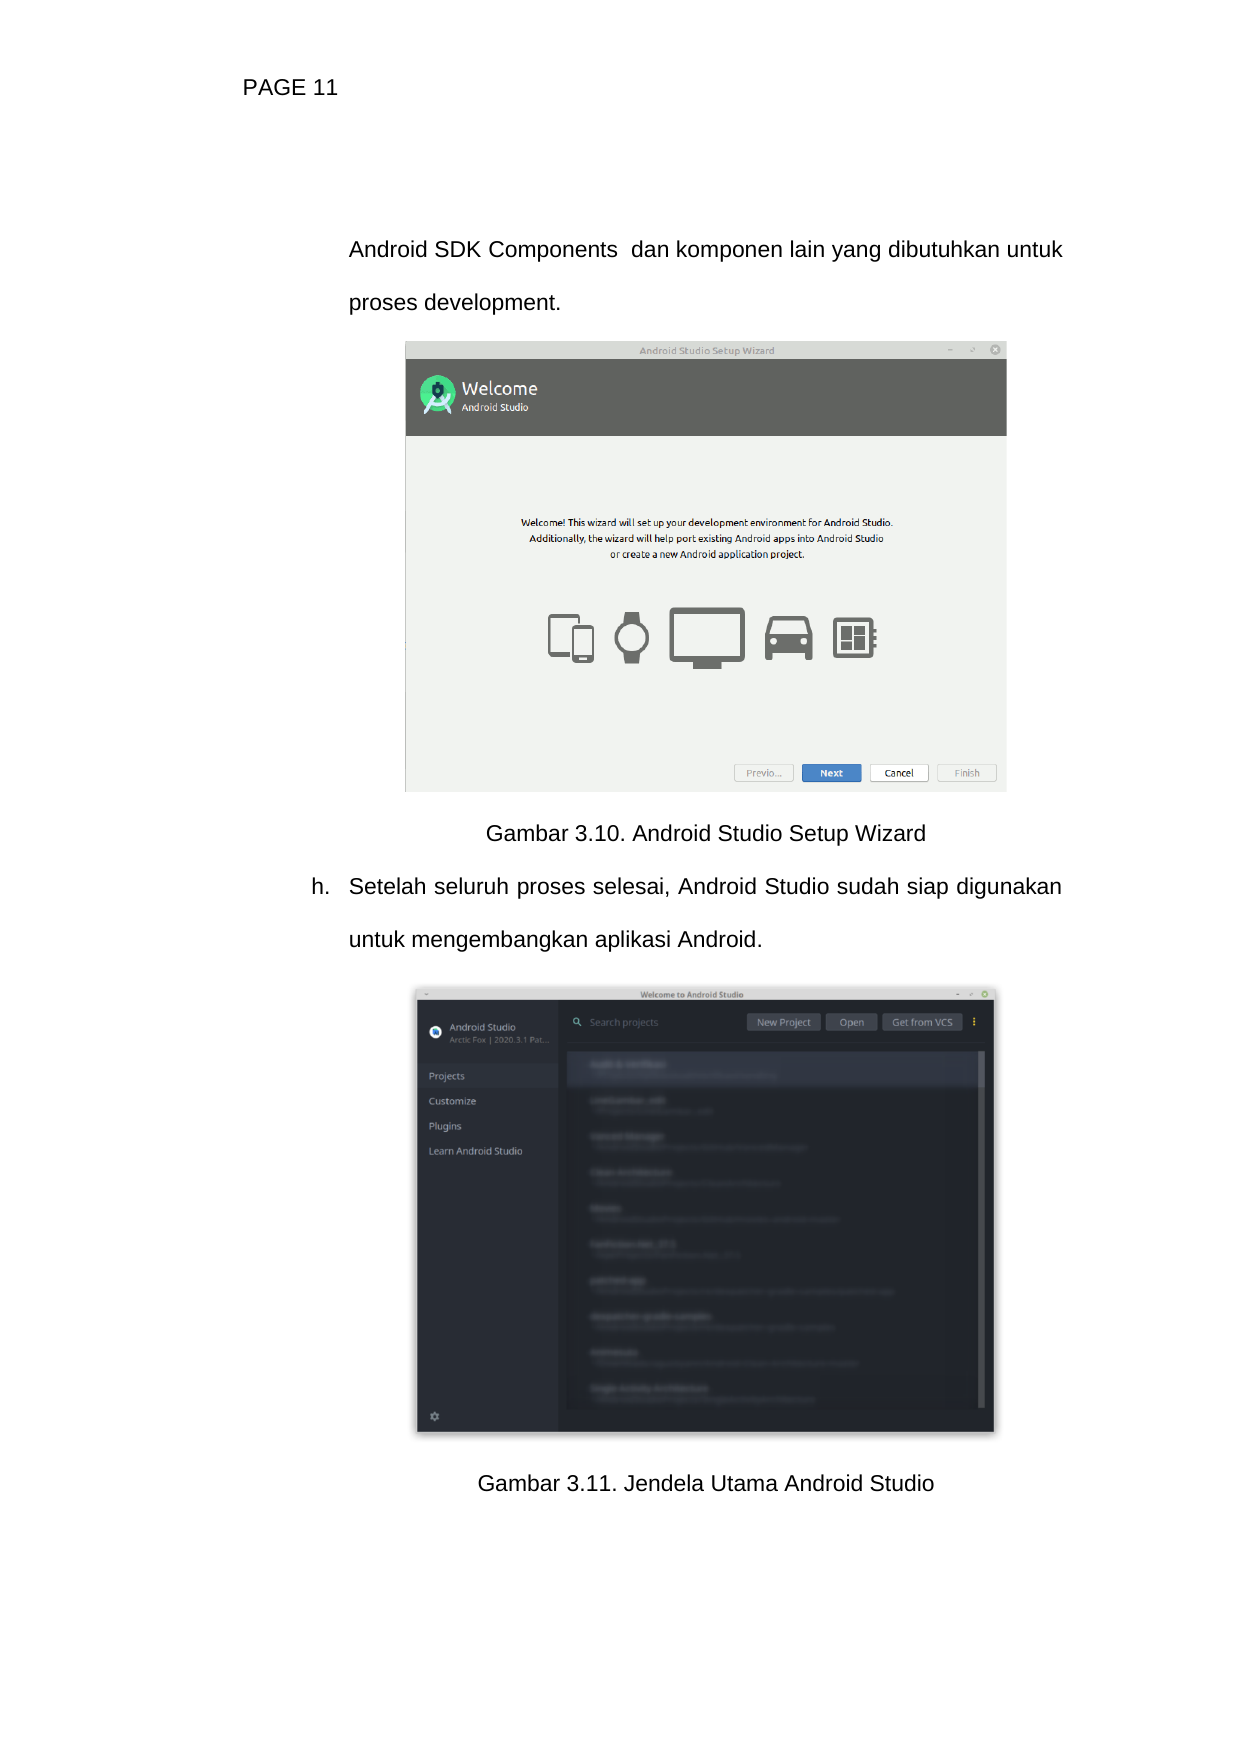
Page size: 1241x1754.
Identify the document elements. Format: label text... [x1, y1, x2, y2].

text Gambar 3.11. Jendela Utama Android Studio [349, 1470, 1063, 1497]
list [311, 236, 1063, 315]
text Gambar 3.10. Android Studio Setup Wizard [349, 820, 1063, 846]
picture [405, 978, 1006, 1444]
picture [405, 341, 1007, 792]
list Setelah seluruh proses selesai, Android Studio sudah siap digunakan untuk mengembangkan aplikasi Android. [311, 873, 1063, 952]
